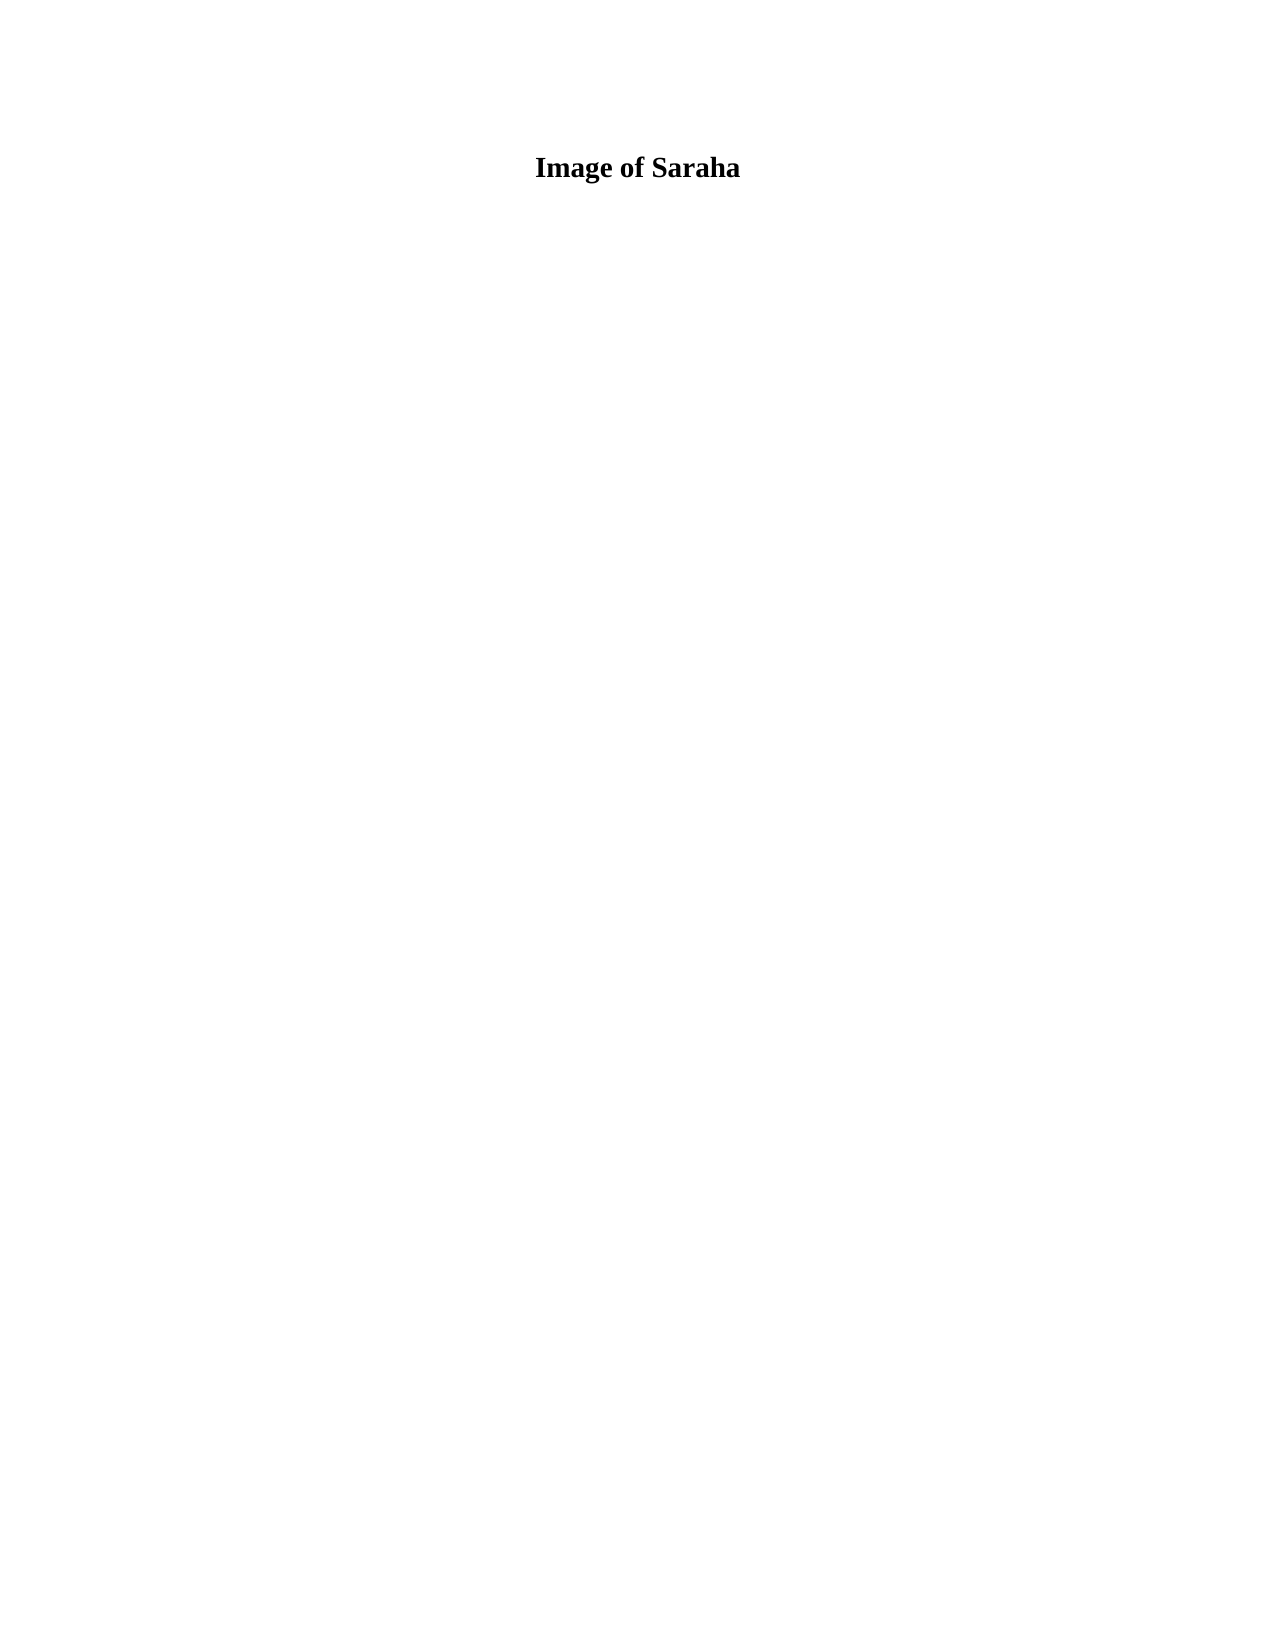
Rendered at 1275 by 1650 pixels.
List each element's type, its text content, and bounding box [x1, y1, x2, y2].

text Image of Saraha [150, 150, 1125, 183]
